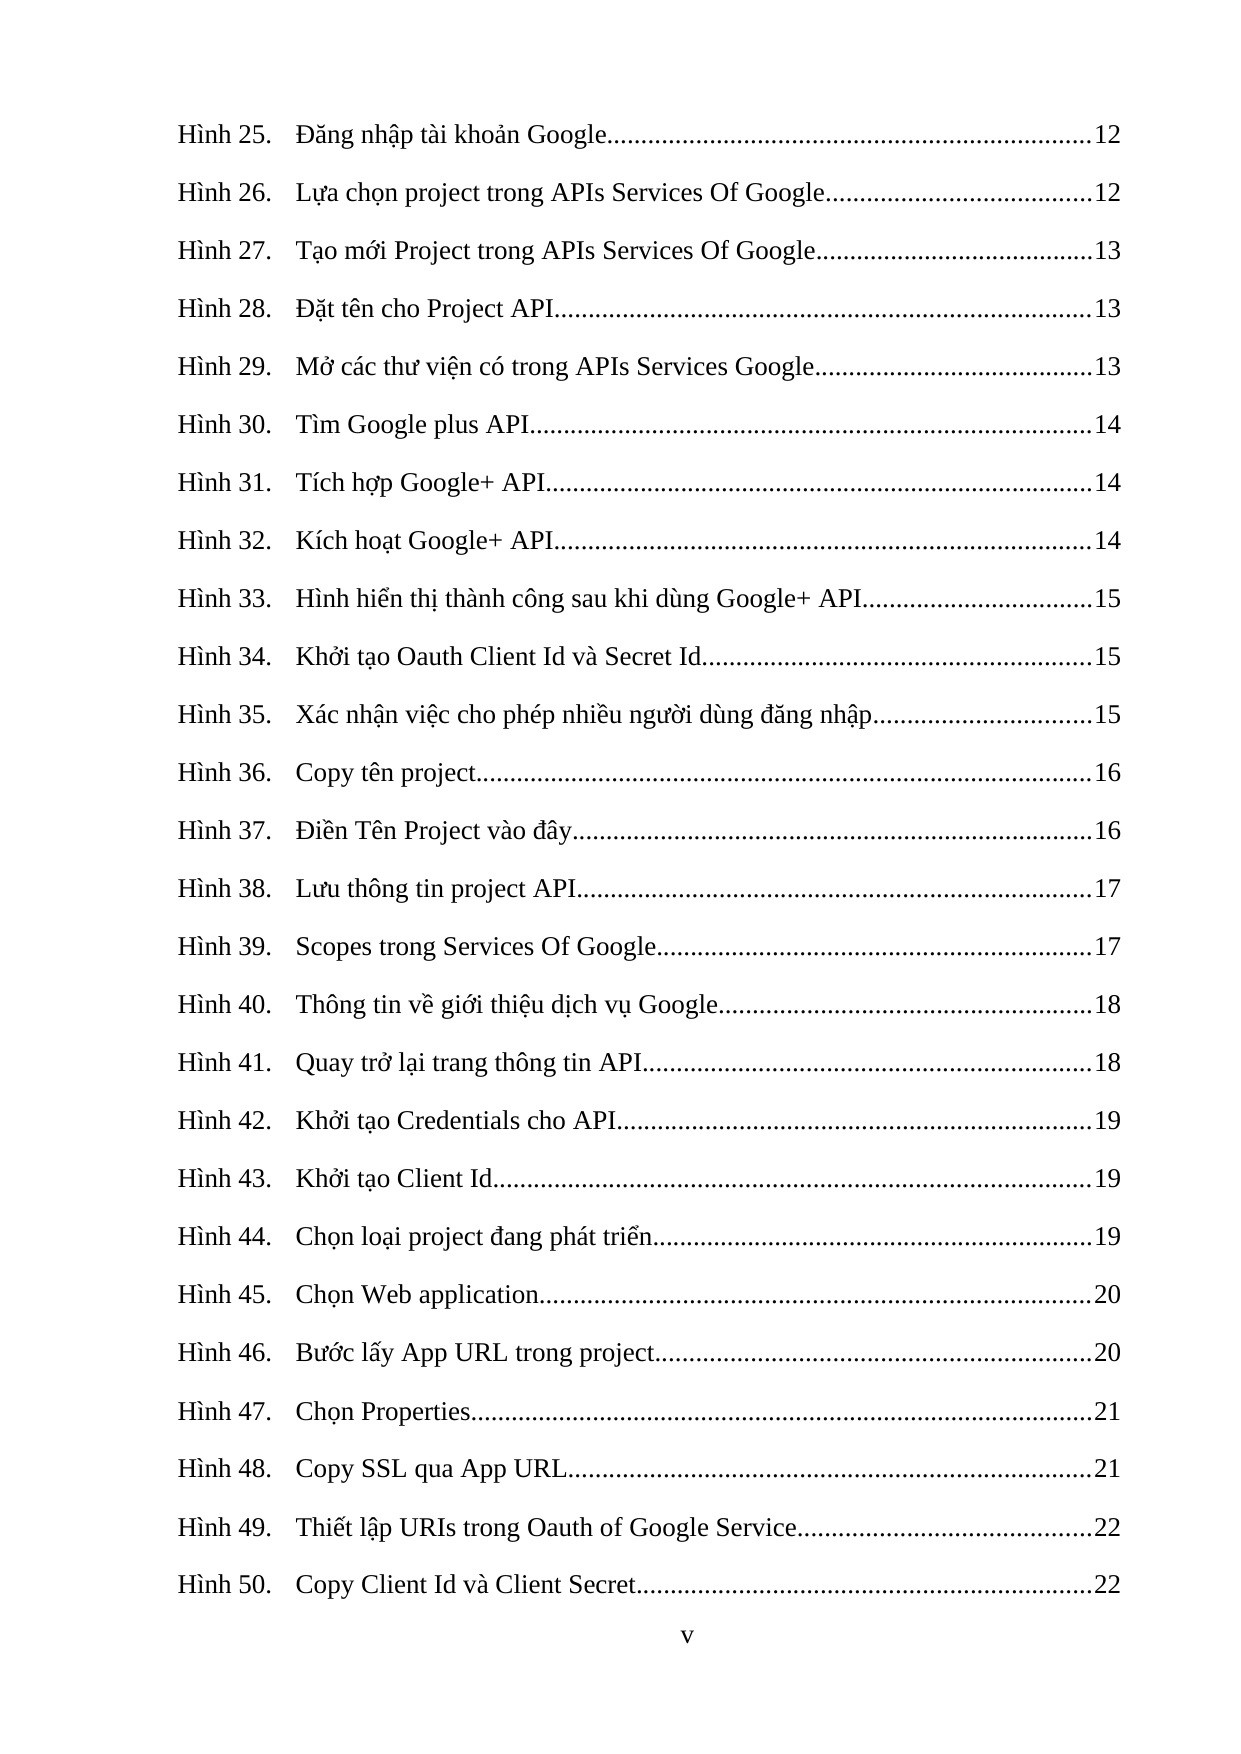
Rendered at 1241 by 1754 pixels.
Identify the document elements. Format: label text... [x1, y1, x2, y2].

text Hình 37. Điền Tên Project vào đây 16 [177, 814, 1122, 846]
text Hình 46. Bước lấy App URL trong project 20 [177, 1337, 1122, 1368]
text Hình 35. Xác nhận việc cho phép nhiều người dùng đăng nhập 15 [177, 698, 1122, 729]
text Hình 30. Tìm Google plus API 14 [177, 408, 1122, 439]
text Hình 47. Chọn Properties 21 [177, 1394, 1122, 1426]
text Hình 28. Đặt tên cho Project API 13 [177, 292, 1122, 323]
text Hình 41. Quay trở lại trang thông tin API 18 [177, 1046, 1122, 1078]
text Hình 50. Copy Client Id và Client Secret 22 [177, 1569, 1122, 1600]
text Hình 42. Khởi tạo Credentials cho API 19 [177, 1104, 1122, 1136]
text Hình 34. Khởi tạo Oauth Client Id và Secret Id 15 [177, 640, 1122, 671]
text Hình 40. Thông tin về giới thiệu dịch vụ Google 18 [177, 988, 1122, 1019]
text Hình 38. Lưu thông tin project API 17 [177, 872, 1122, 903]
text Hình 27. Tạo mới Project trong APIs Services Of Google 13 [177, 234, 1122, 265]
text Hình 44. Chọn loại project đang phát triển 19 [177, 1221, 1122, 1252]
text Hình 31. Tích hợp Google+ API 14 [177, 466, 1122, 497]
text Hình 33. Hình hiển thị thành công sau khi dùng Google+ API 15 [177, 582, 1122, 613]
text Hình 26. Lựa chọn project trong APIs Services Of Google 12 [177, 176, 1122, 207]
text Hình 43. Khởi tạo Client Id 19 [177, 1162, 1122, 1194]
text Hình 36. Copy tên project 16 [177, 756, 1122, 787]
text Hình 39. Scopes trong Services Of Google 17 [177, 930, 1122, 962]
text Hình 29. Mở các thư viện có trong APIs Services Google 13 [177, 350, 1122, 381]
text Hình 48. Copy SSL qua App URL 21 [177, 1453, 1122, 1484]
text Hình 49. Thiết lập URIs trong Oauth of Google Service 22 [177, 1511, 1122, 1542]
text Hình 45. Chọn Web application 20 [177, 1278, 1122, 1310]
text Hình 32. Kích hoạt Google+ API 14 [177, 524, 1122, 555]
text Hình 25. Đăng nhập tài khoản Google 12 [177, 118, 1122, 149]
